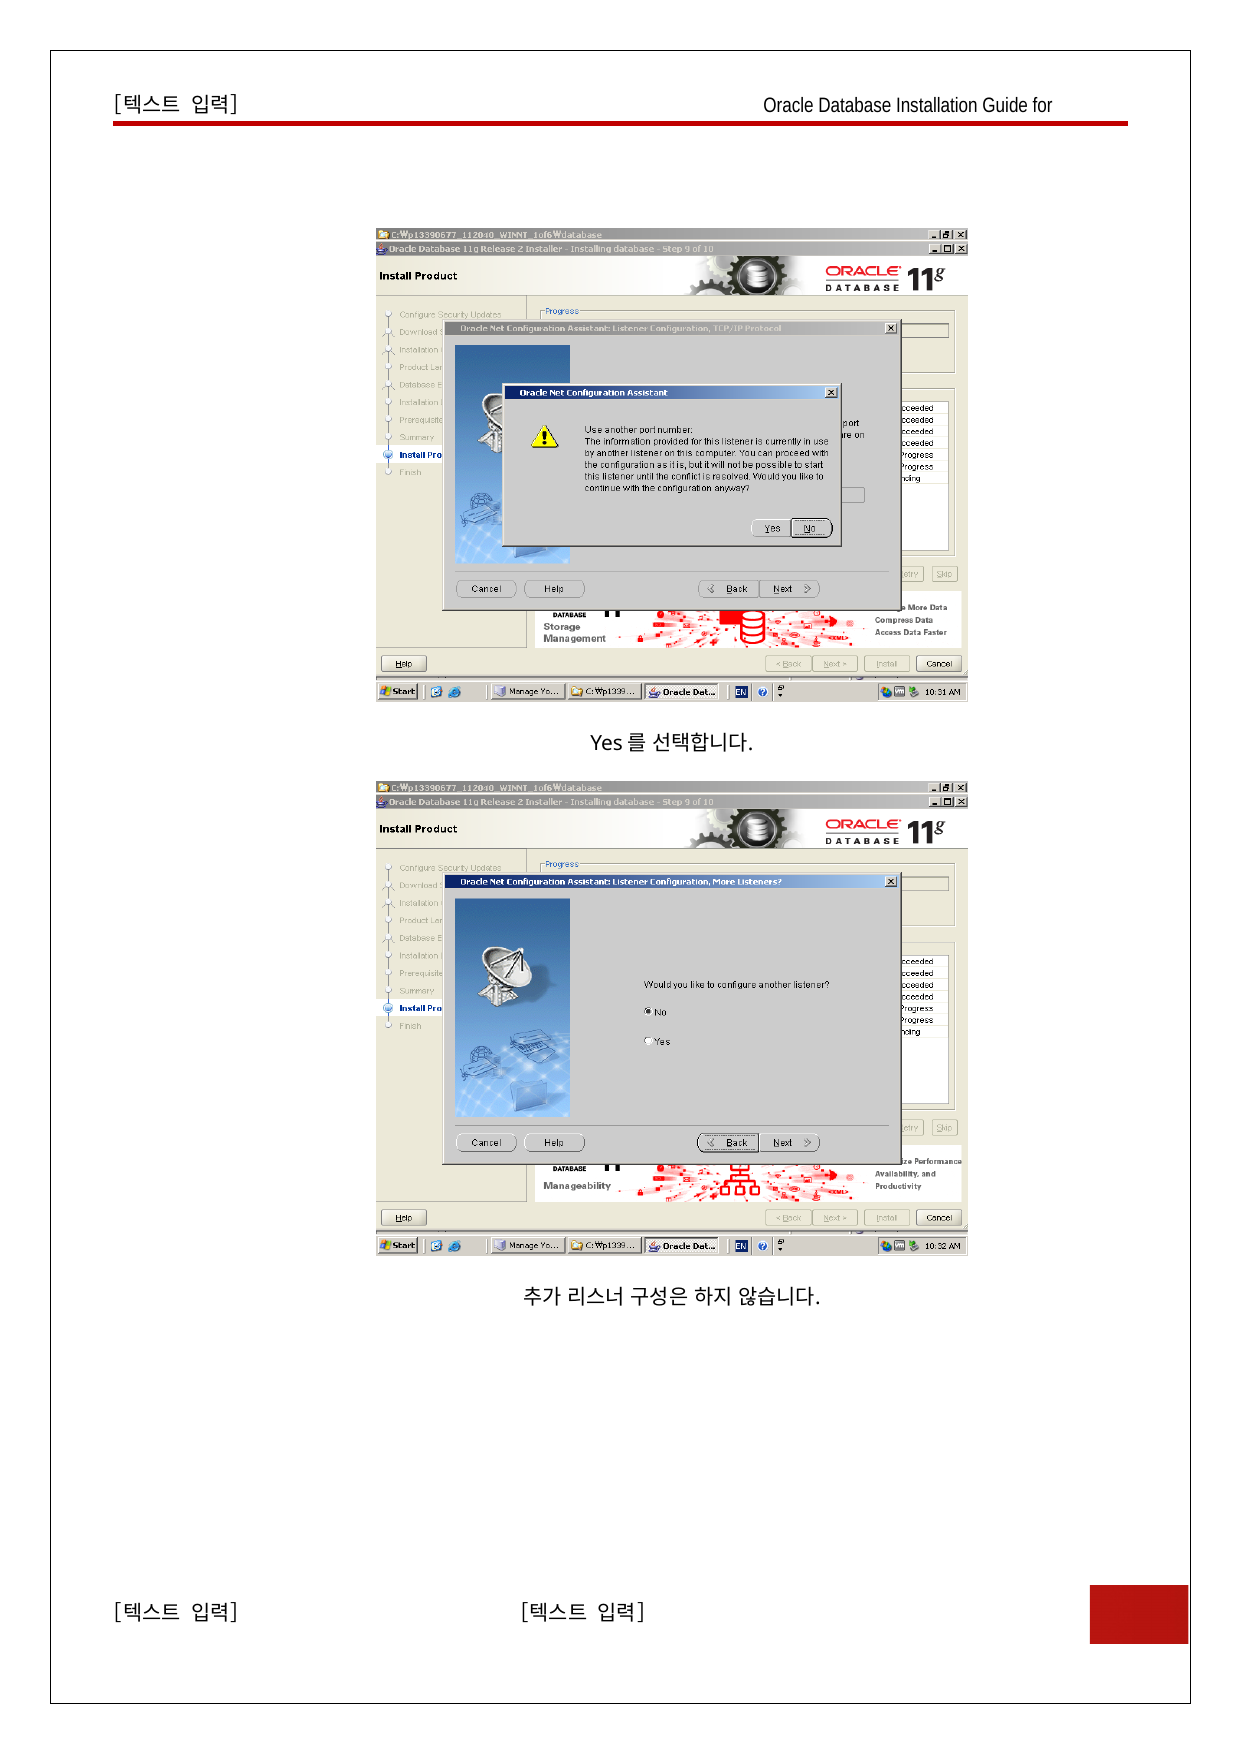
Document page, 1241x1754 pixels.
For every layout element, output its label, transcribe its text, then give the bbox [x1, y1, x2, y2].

picture [376, 781, 968, 1256]
picture [1089, 1585, 1189, 1644]
text Yes를 선택합니다. [216, 727, 1128, 757]
picture [376, 228, 968, 702]
text 추가 리스너 구성은 하지 않습니다. [216, 1280, 1128, 1311]
